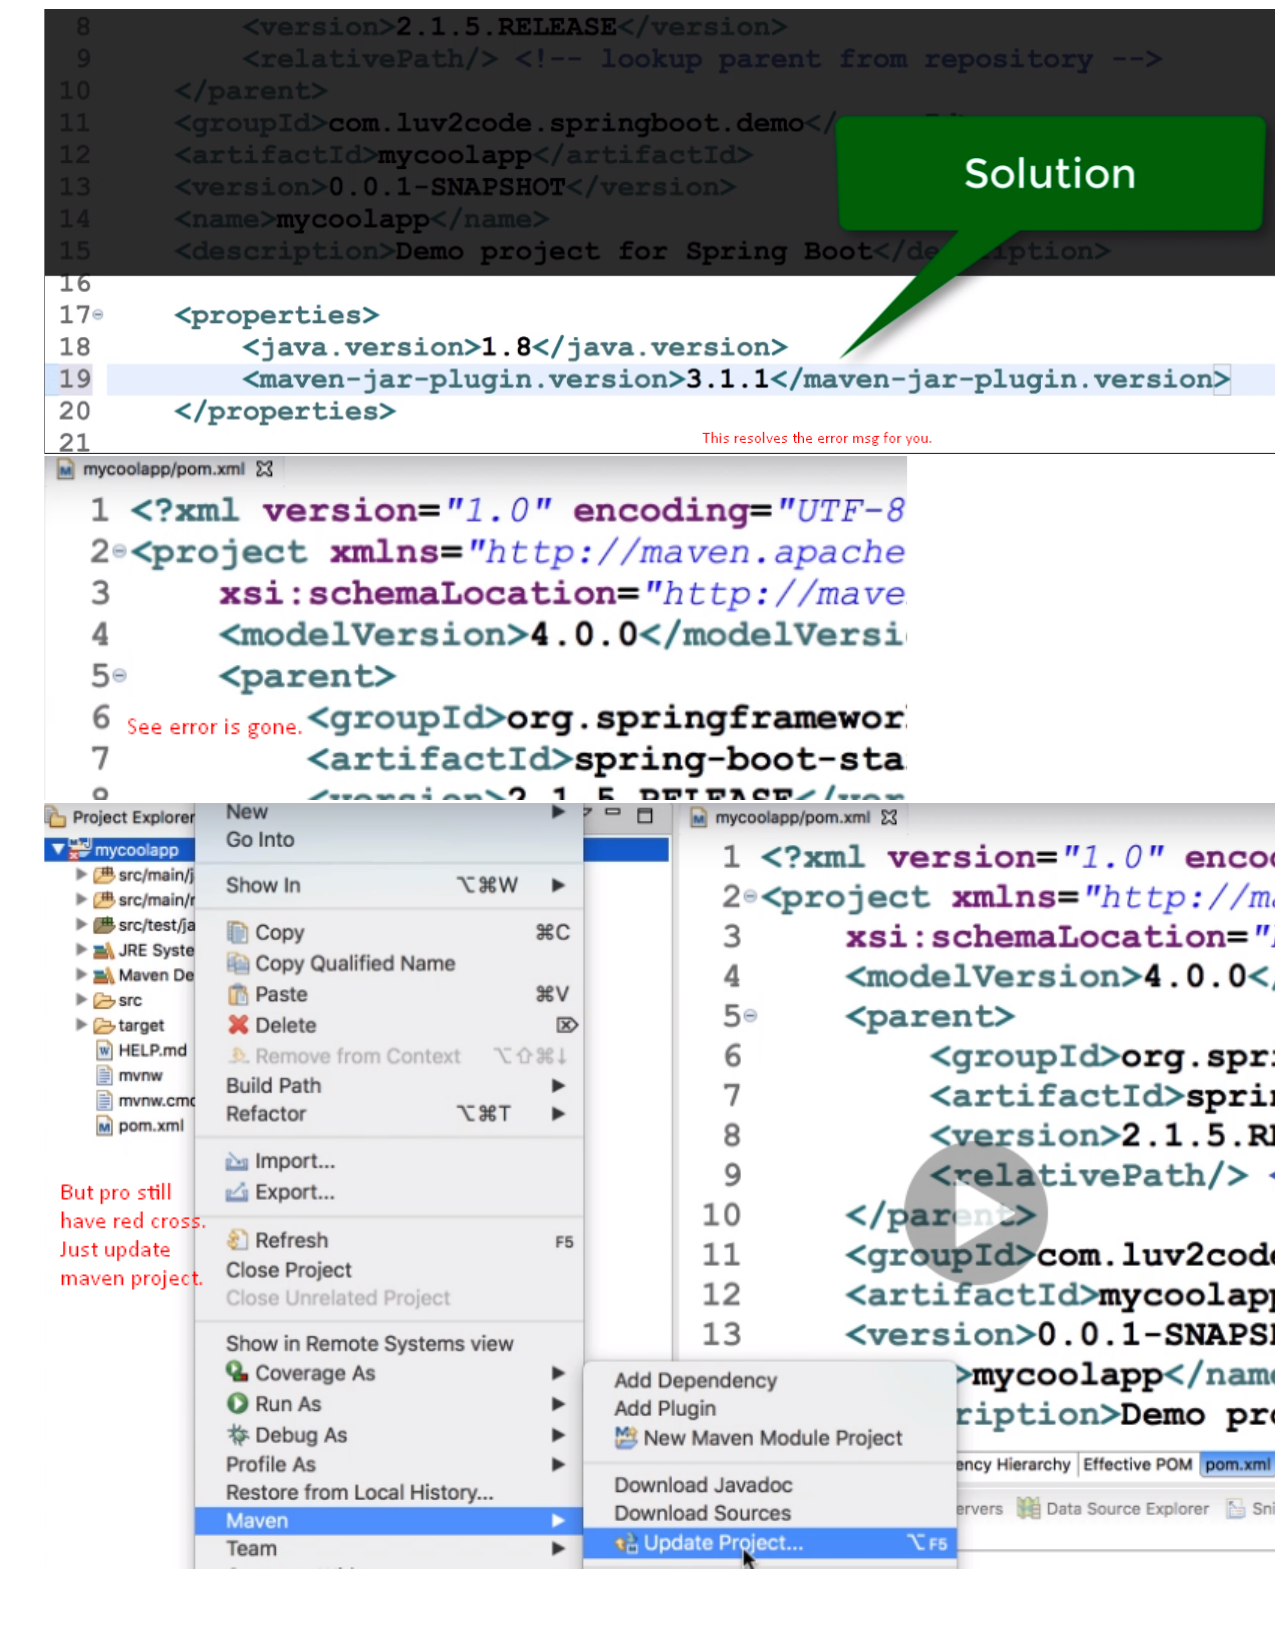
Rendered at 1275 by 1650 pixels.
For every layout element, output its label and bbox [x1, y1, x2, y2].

picture [44, 456, 908, 800]
picture [44, 803, 1275, 1569]
picture [44, 9, 1275, 454]
